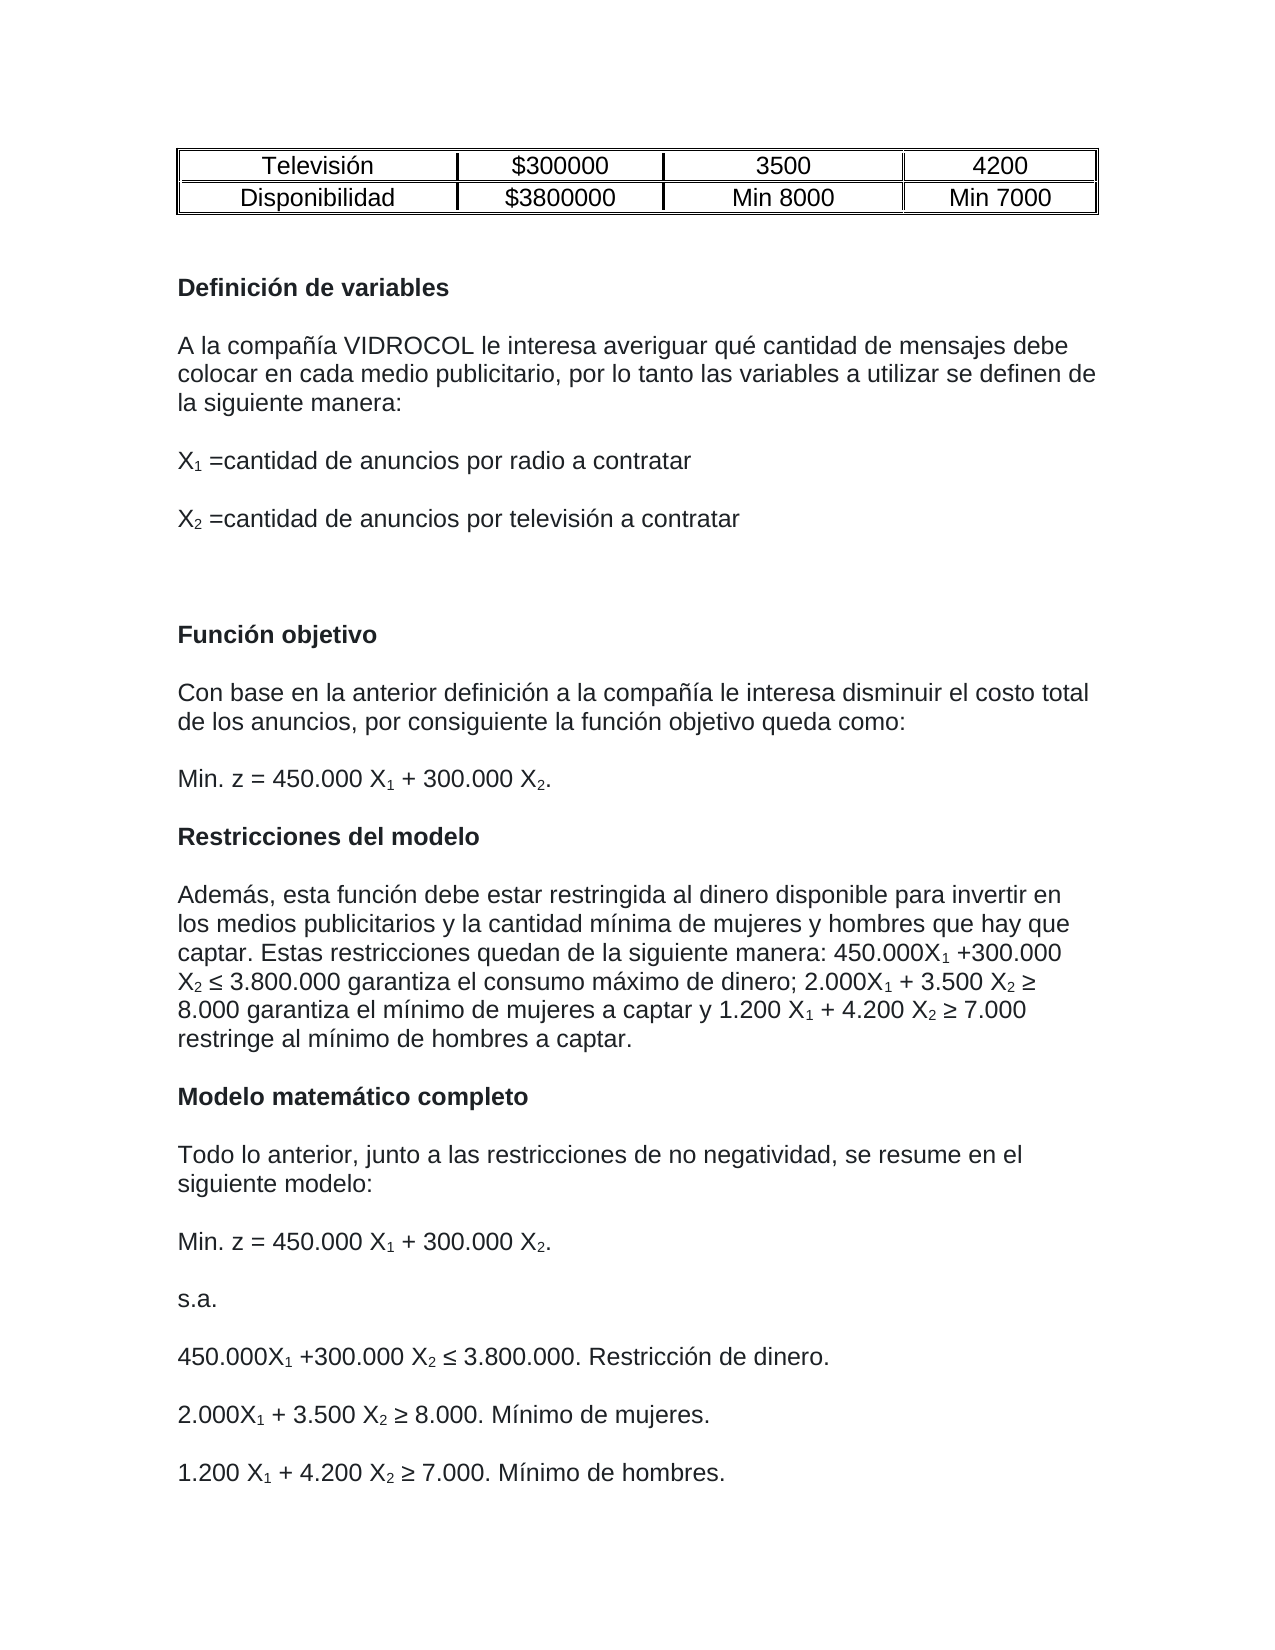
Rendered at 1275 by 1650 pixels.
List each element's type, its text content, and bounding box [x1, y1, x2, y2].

table_cell 3500 [663, 151, 903, 179]
text Modelo matemático completo [177, 1082, 1098, 1111]
text X1 =cantidad de anuncios por radio a contratar [177, 446, 1098, 475]
text Min. z = 450.000 X1 + 300.000 X2. [177, 764, 1098, 793]
text Restricciones del modelo [177, 822, 1098, 851]
text 450.000X1 +300.000 X2 ≤ 3.800.000. Restricción de dinero. [177, 1342, 1098, 1371]
text Función objetivo [177, 620, 1098, 648]
text Definición de variables [177, 273, 1098, 301]
text Todo lo anterior, junto a las restricciones de no negatividad, se resume en el siguiente modelo: [177, 1140, 1098, 1197]
text Además, esta función debe estar restringida al dinero disponible para invertir en los medios publicitarios y la cantidad mínima de mujeres y hombres que hay que captar. Estas restricciones quedan de la siguiente manera: 450.000X1 +300.000 X2 ≤ 3.800.000 garantiza el consumo máximo de dinero; 2.000X1 + 3.500 X2 ≥ 8.000 garantiza el mínimo de mujeres a captar y 1.200 X1 + 4.200 X2 ≥ 7.000 restringe al mínimo de hombres a captar. [177, 880, 1098, 1053]
table_cell Min 8000 [663, 183, 903, 212]
text 1.200 X1 + 4.200 X2 ≥ 7.000. Mínimo de hombres. [177, 1458, 1098, 1487]
text s.a. [177, 1284, 1098, 1313]
table_cell Disponibilidad [180, 180, 457, 212]
table_cell Televisión [180, 151, 457, 179]
table_cell $3800000 [457, 183, 663, 212]
table_cell $300000 [457, 151, 663, 179]
text 2.000X1 + 3.500 X2 ≥ 8.000. Mínimo de mujeres. [177, 1400, 1098, 1429]
text Min. z = 450.000 X1 + 300.000 X2. [177, 1226, 1098, 1255]
text Con base en la anterior definición a la compañía le interesa disminuir el costo total de los anuncios, por consiguiente la función objetivo queda como: [177, 678, 1098, 735]
table_cell 4200 [904, 151, 1095, 179]
text X2 =cantidad de anuncios por televisión a contratar [177, 504, 1098, 533]
text A la compañía VIDROCOL le interesa averiguar qué cantidad de mensajes debe colocar en cada medio publicitario, por lo tanto las variables a utilizar se definen de la siguiente manera: [177, 331, 1098, 417]
table_cell Min 7000 [904, 180, 1096, 212]
